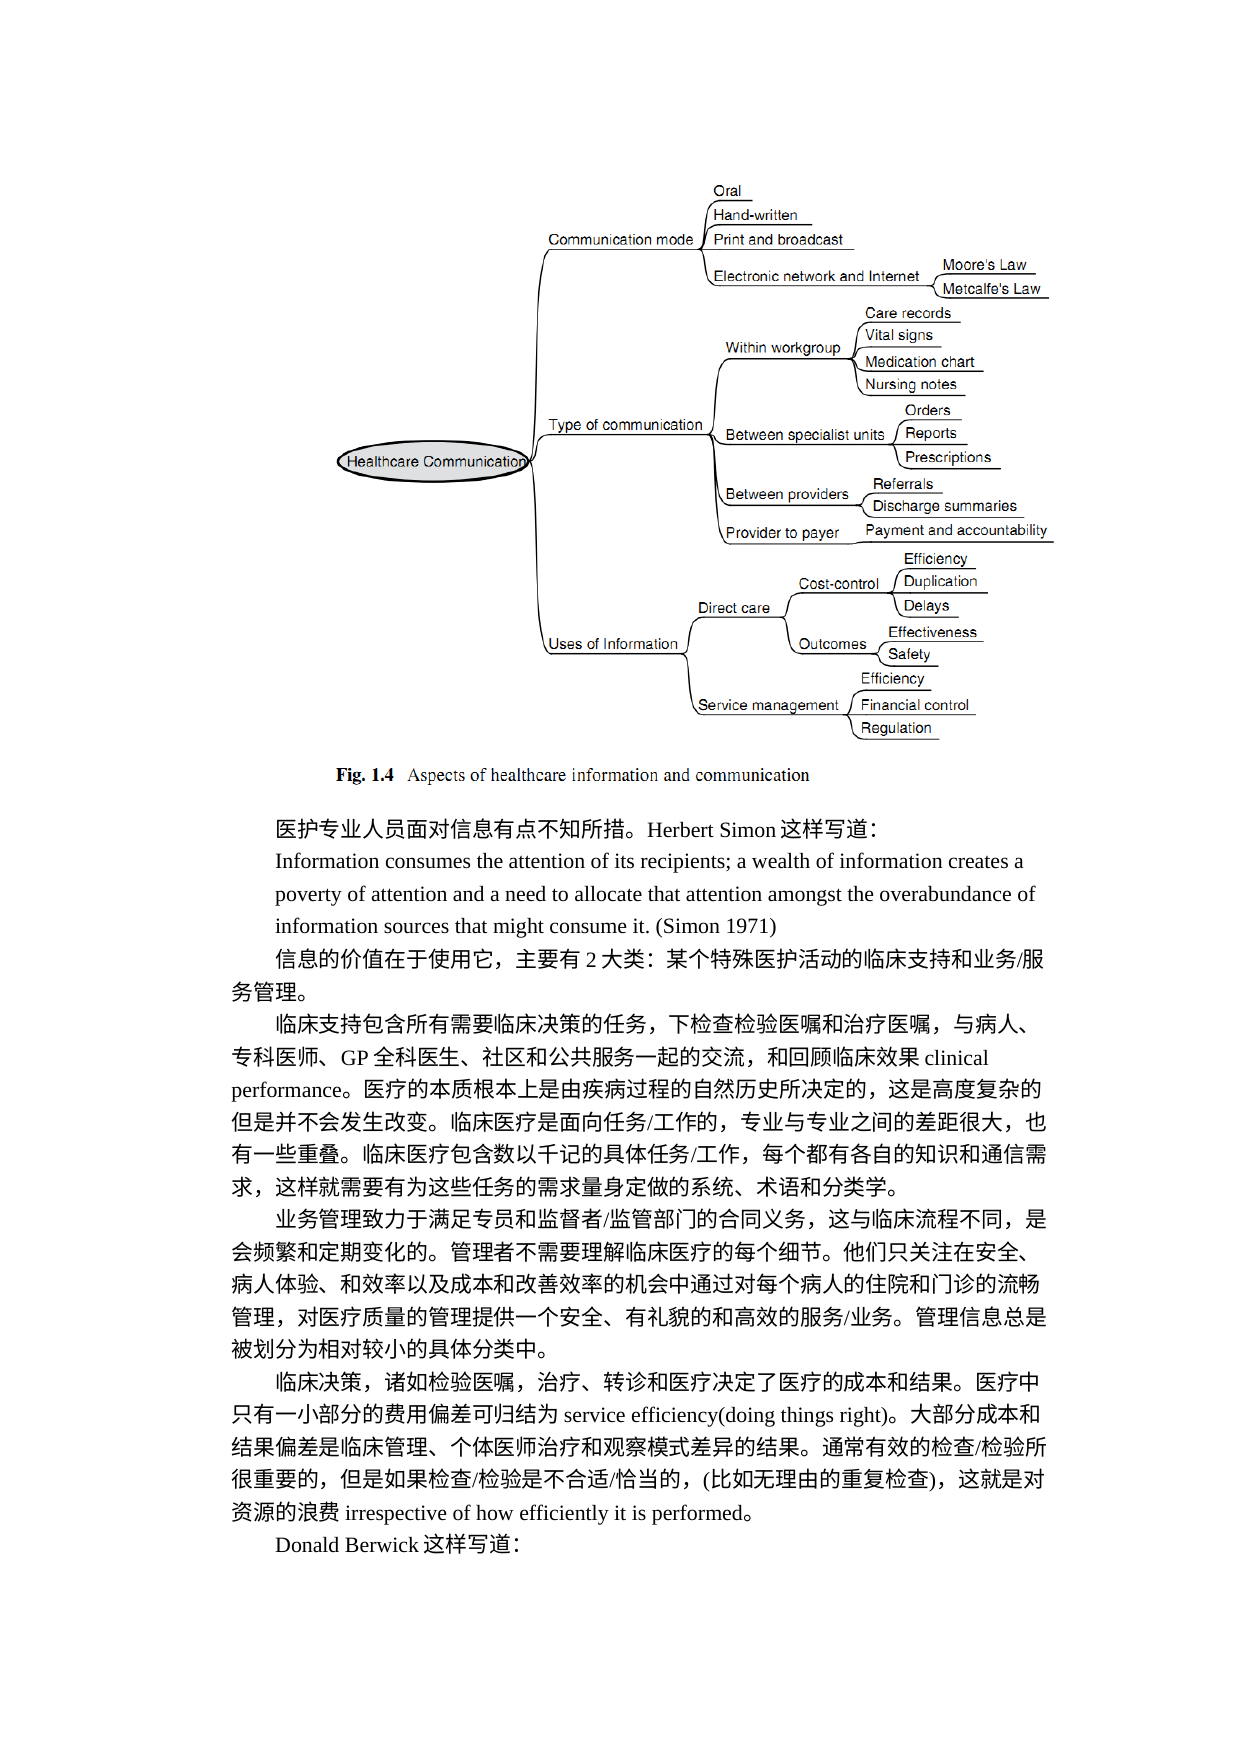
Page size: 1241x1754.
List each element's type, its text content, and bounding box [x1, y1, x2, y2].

list 临床支持包含所有需要临床决策的任务，下检查检验医嘱和治疗医嘱，与病人、专科医师、GP全科医生、社区和公共服务一起的交流，和回顾临床效果clinical performance。医疗的本质根本上是由疾病过程的自然历史所决定的，这是高度复杂的但是并不会发生改变。临床医疗是面向任务/工作的，专业与专业之间的差距很大，也有一些重叠。临床医疗包含数以千记的具体任务/工作，每个都有各自的知识和通信需求，这样就需要有为这些任务的需求量身定做的系统、术语和分类学。 [231, 1007, 1053, 1202]
list Donald Berwick这样写道： [231, 1527, 1053, 1559]
list poverty of attention and a need to allocate that attention amongst the overabundance of [231, 877, 1053, 909]
list 医护专业人员面对信息有点不知所措。Herbert Simon这样写道： [231, 812, 1053, 844]
list 业务管理致力于满足专员和监督者/监管部门的合同义务，这与临床流程不同，是会频繁和定期变化的。管理者不需要理解临床医疗的每个细节。他们只关注在安全、病人体验、和效率以及成本和改善效率的机会中通过对每个病人的住院和门诊的流畅管理，对医疗质量的管理提供一个安全、有礼貌的和高效的服务/业务。管理信息总是被划分为相对较小的具体分类中。 [231, 1202, 1053, 1364]
list information sources that might consume it. (Simon 1971) [231, 909, 1053, 942]
list 信息的价值在于使用它，主要有2大类：某个特殊医护活动的临床支持和业务/服务管理。 [231, 942, 1053, 1007]
picture [275, 167, 1141, 807]
list 临床决策，诸如检验医嘱，治疗、转诊和医疗决定了医疗的成本和结果。医疗中只有一小部分的费用偏差可归结为service efficiency(doing things right)。大部分成本和结果偏差是临床管理、个体医师治疗和观察模式差异的结果。通常有效的检查/检验所很重要的，但是如果检查/检验是不合适/恰当的，(比如无理由的重复检查)，这就是对资源的浪费irrespective of how efficiently it is performed。 [231, 1364, 1053, 1527]
list Information consumes the attention of its recipients; a wealth of information creates a [231, 844, 1053, 877]
